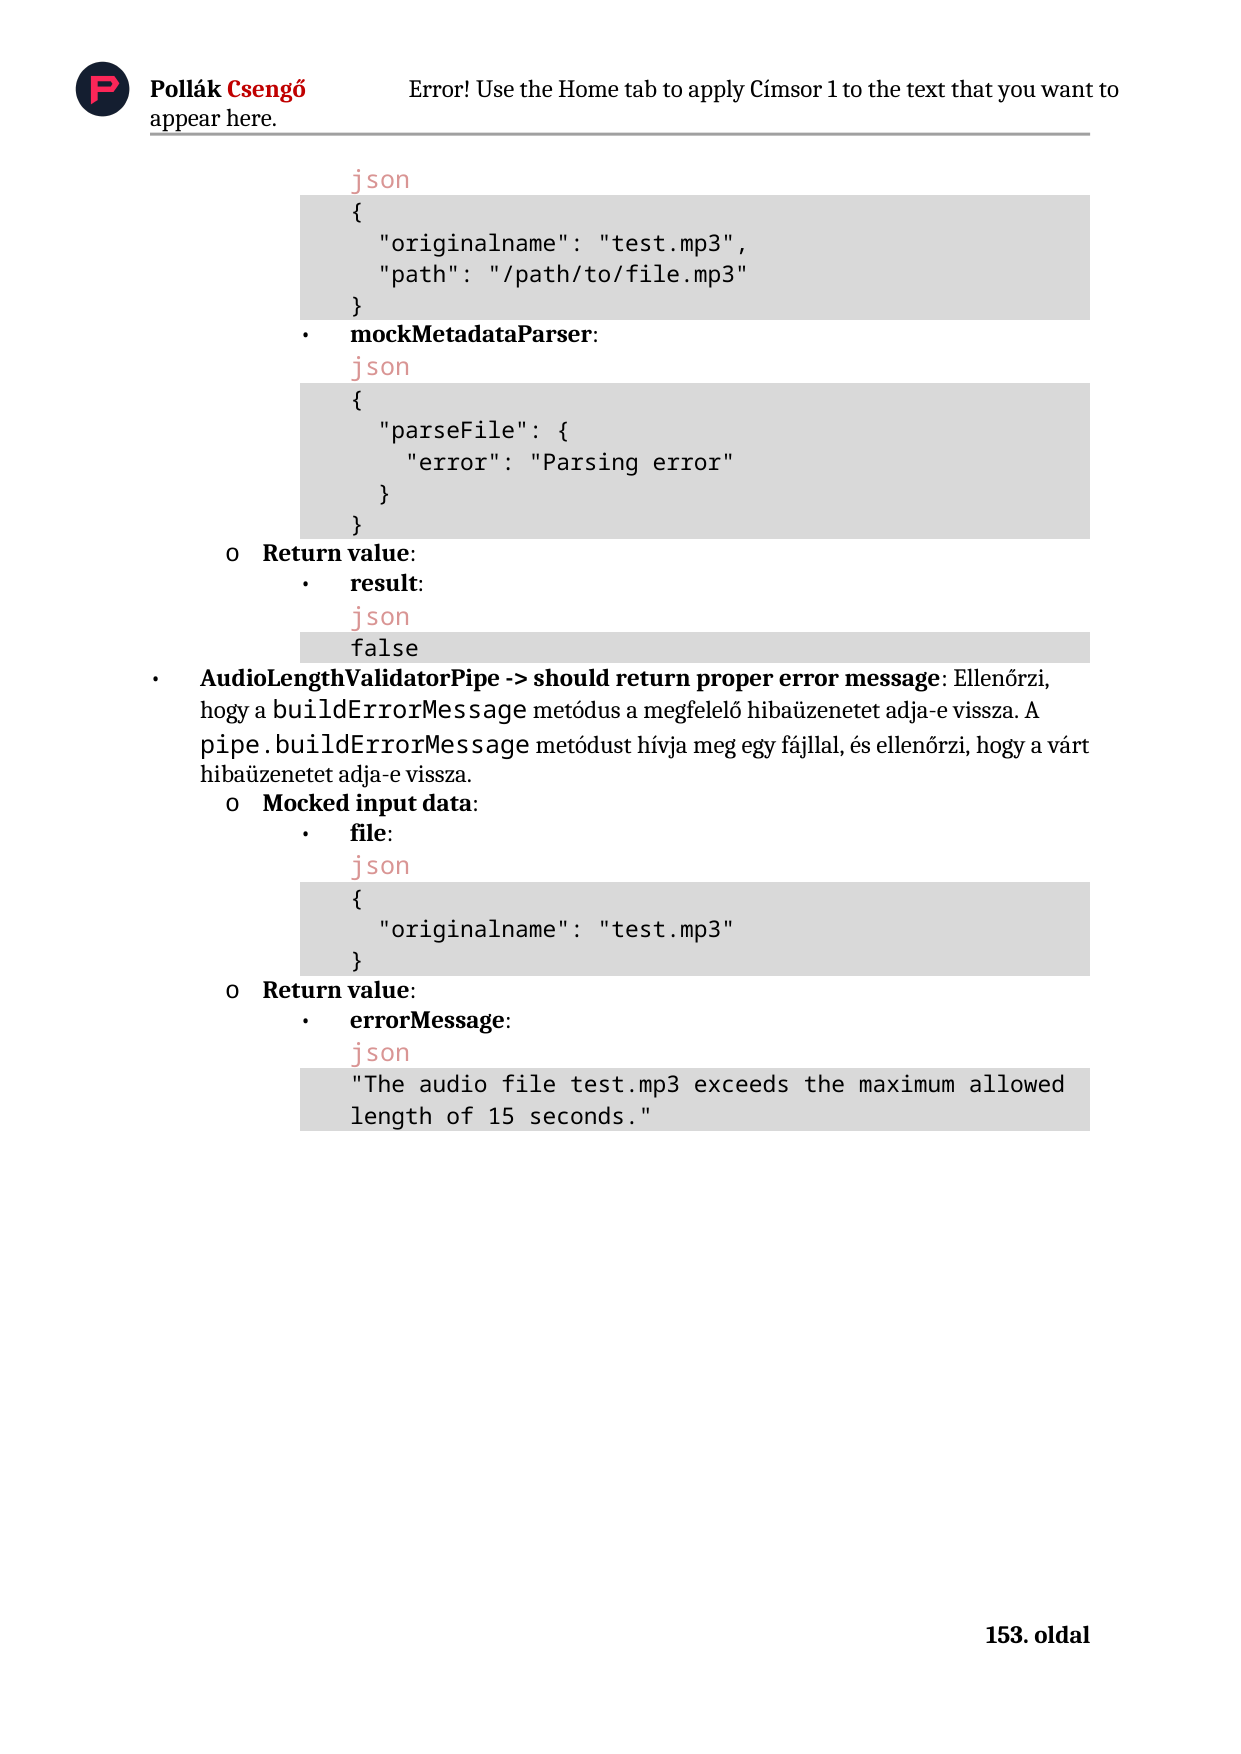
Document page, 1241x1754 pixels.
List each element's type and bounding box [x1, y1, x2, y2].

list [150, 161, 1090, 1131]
picture [71, 57, 132, 118]
